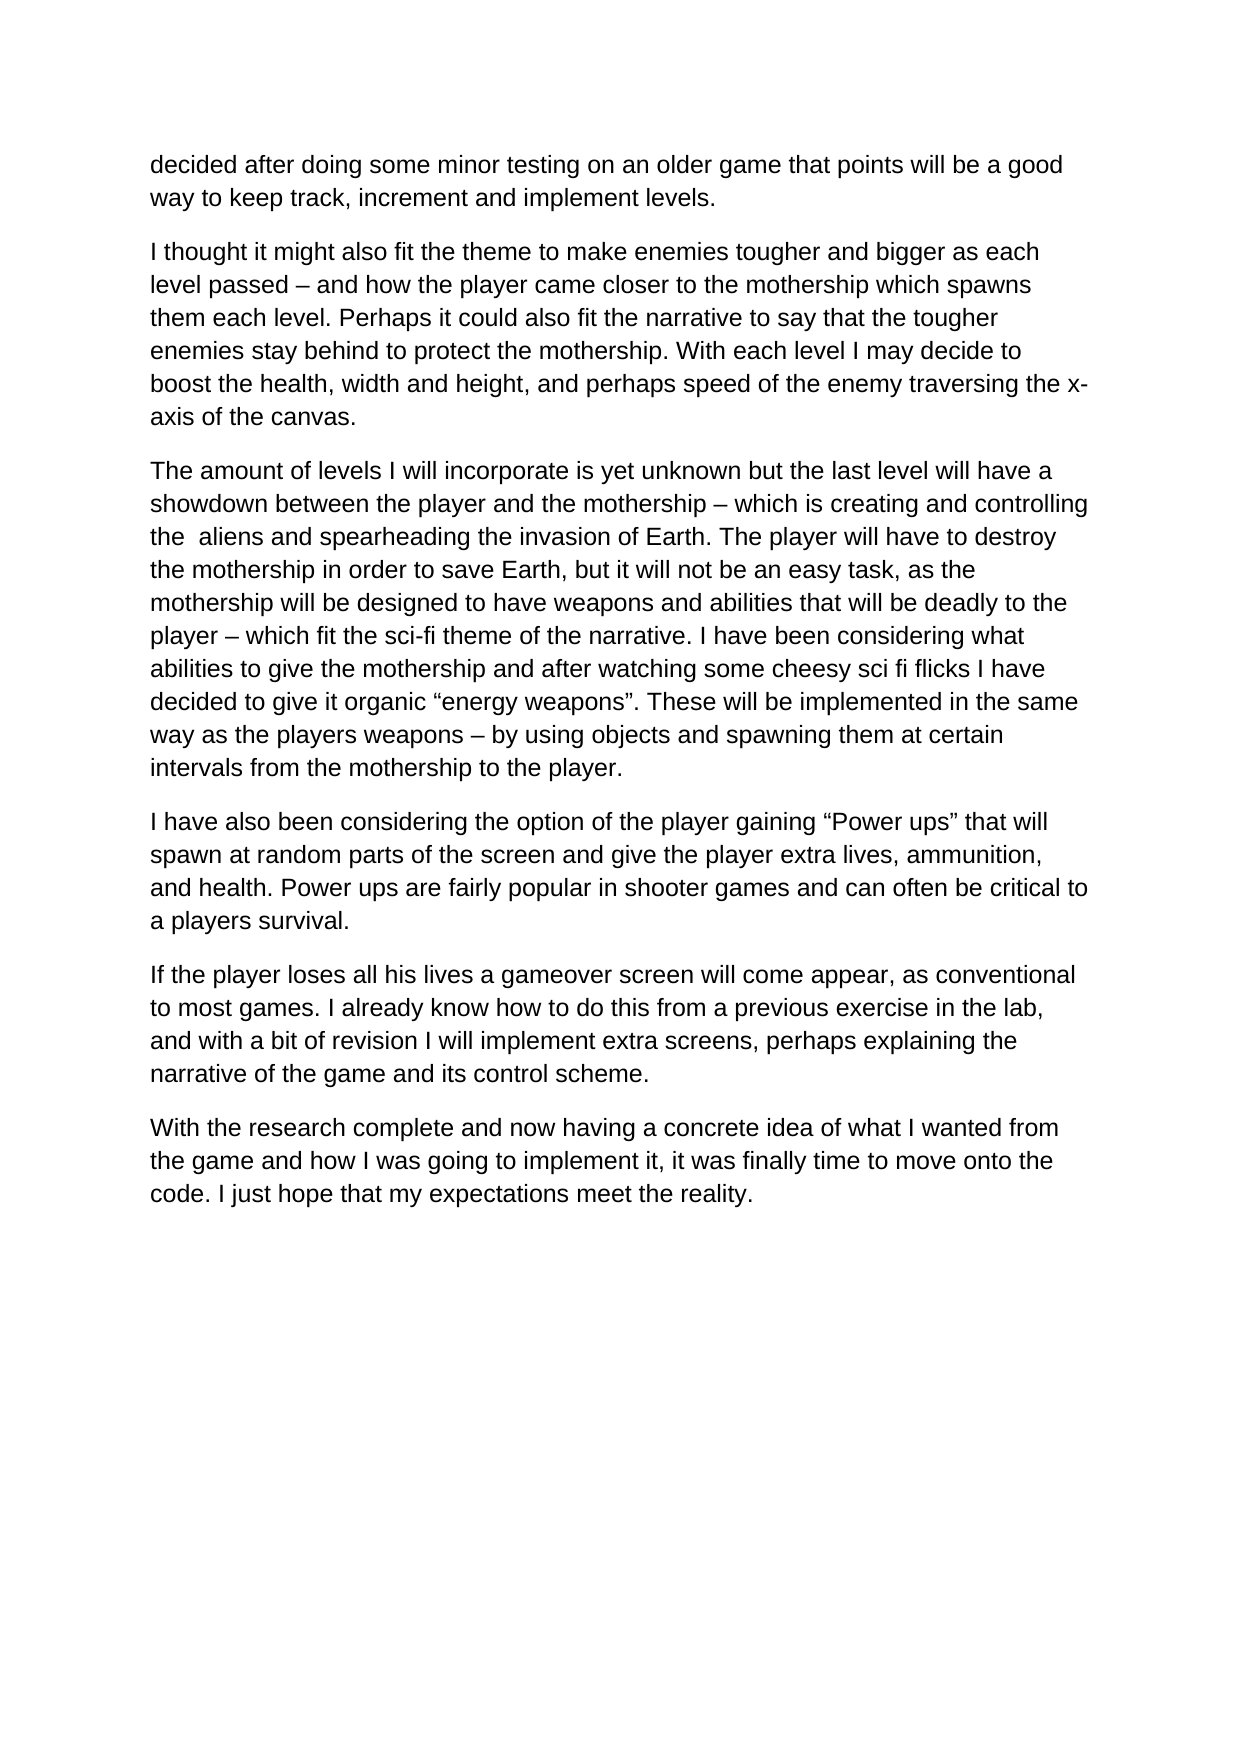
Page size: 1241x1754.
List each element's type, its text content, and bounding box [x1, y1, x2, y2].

text If the player loses all his lives a gameover screen will come appear, as conventional to most games. I already know how to do this from a previous exercise in the lab, and with a bit of revision I will implement extra screens, perhaps explaining the narrative of the game and its control scheme. [150, 960, 1090, 1088]
text With the research complete and now having a concrete idea of what I wanted from the game and how I was going to implement it, it was finally time to move onto the code. I just hope that my expectations meet the reality. [150, 1113, 1090, 1207]
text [150, 150, 1090, 212]
text The amount of levels I will incorporate is yet unknown but the last level will have a showdown between the player and the mothership – which is creating and controlling the aliens and spearheading the invasion of Earth. The player will have to destroy the mothership in order to save Earth, but it will not be an easy task, as the mothership will be designed to have weapons and abilities that will be deadly to the player – which fit the sci-fi theme of the narrative. I have been considering what abilities to give the mothership and after watching some cheesy sci fi flicks I have decided to give it organic “energy weapons”. These will be implemented in the same way as the players weapons – by using objects and spawning them at certain intervals from the mothership to the player. [150, 456, 1090, 782]
text I have also been considering the option of the player gaining “Power ups” that will spawn at random parts of the screen and give the player extra lives, ammunition, and health. Power ups are fairly popular in shooter games and can often be critical to a players survival. [150, 807, 1090, 935]
text I thought it might also fit the theme to make enemies tougher and bigger as each level passed – and how the player came closer to the mothership which spawns them each level. Perhaps it could also fit the narrative to say that the tougher enemies stay behind to protect the mothership. With each level I may decide to boost the health, width and height, and perhaps speed of the enemy traversing the x- axis of the canvas. [150, 237, 1090, 431]
